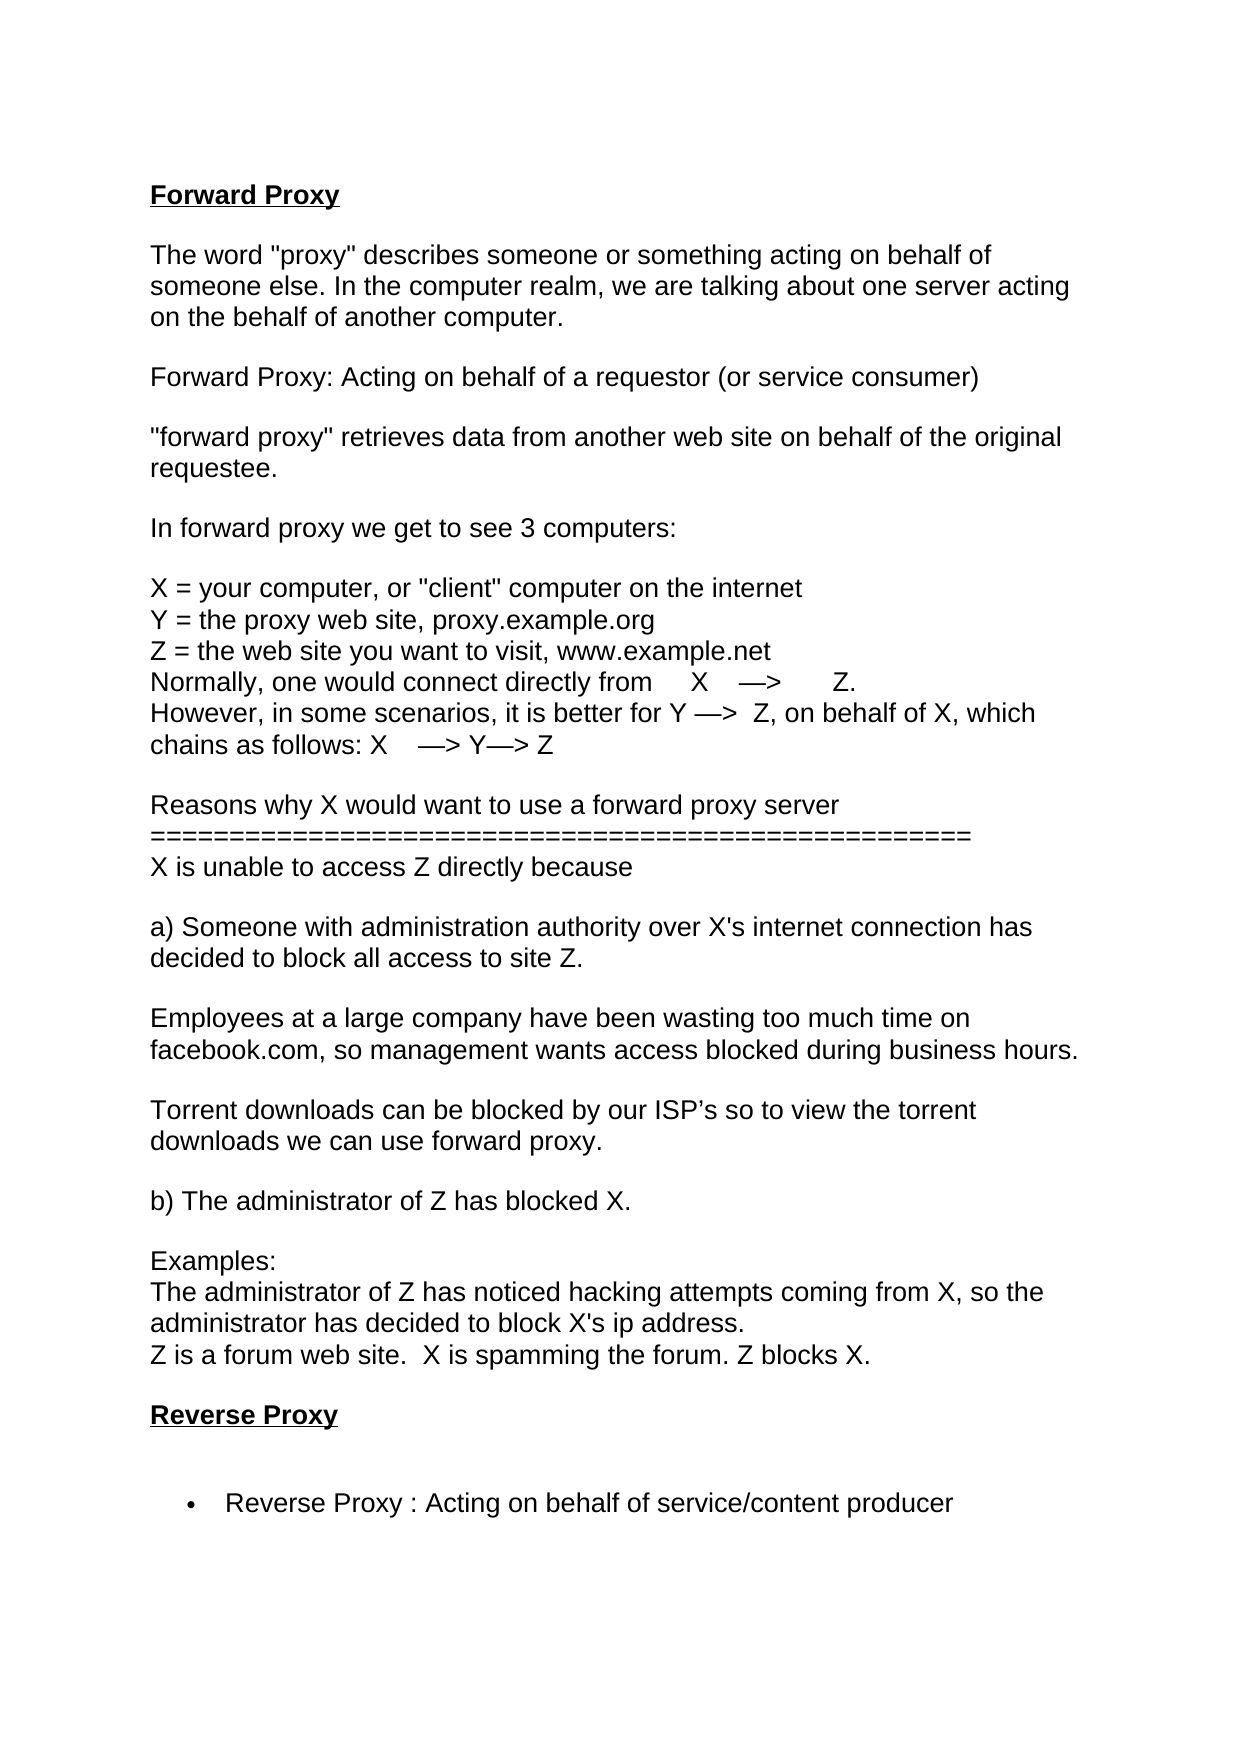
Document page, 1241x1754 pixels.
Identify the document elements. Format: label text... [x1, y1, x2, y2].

text X = your computer, or "client" computer on the internet [150, 572, 1090, 604]
text Forward Proxy: Acting on behalf of a requestor (or service consumer) [150, 361, 1090, 392]
text Torrent downloads can be blocked by our ISP’s so to view the torrent downloads we can use forward proxy. [150, 1094, 1090, 1156]
text Z is a forum web site. X is spamming the forum. Z blocks X. [150, 1339, 1090, 1370]
text a) Someone with administration authority over X's internet connection has decided to block all access to site Z. [150, 911, 1090, 974]
text Reverse Proxy [150, 1399, 1090, 1430]
text Forward Proxy [150, 179, 1090, 210]
text However, in some scenarios, it is better for Y —> Z, on behalf of X, which chains as follows: X —> Y—> Z [150, 697, 1090, 760]
text Normally, one would connect directly from X —> Z. [150, 666, 1090, 697]
text In forward proxy we get to see 3 computers: [150, 512, 1090, 544]
text b) The administrator of Z has blocked X. [150, 1185, 1090, 1216]
text Employees at a large company have been wasting too much time on facebook.com, so management wants access blocked during business hours. [150, 1002, 1090, 1065]
list Reverse Proxy : Acting on behalf of service/content producer [187, 1487, 1090, 1518]
text Reasons why X would want to use a forward proxy server [150, 789, 1090, 820]
text The administrator of Z has noticed hacking attempts coming from X, so the administrator has decided to block X's ip address. [150, 1276, 1090, 1339]
text ==================================================== [150, 820, 1090, 851]
text Y = the proxy web site, proxy.example.org [150, 604, 1090, 635]
text Examples: [150, 1245, 1090, 1276]
text "forward proxy" retrieves data from another web site on behalf of the original requestee. [150, 421, 1090, 484]
text Z = the web site you want to visit, www.example.net [150, 635, 1090, 666]
text X is unable to access Z directly because [150, 851, 1090, 882]
text The word "proxy" describes someone or something acting on behalf of someone else. In the computer realm, we are talking about one server acting on the behalf of another computer. [150, 239, 1090, 332]
